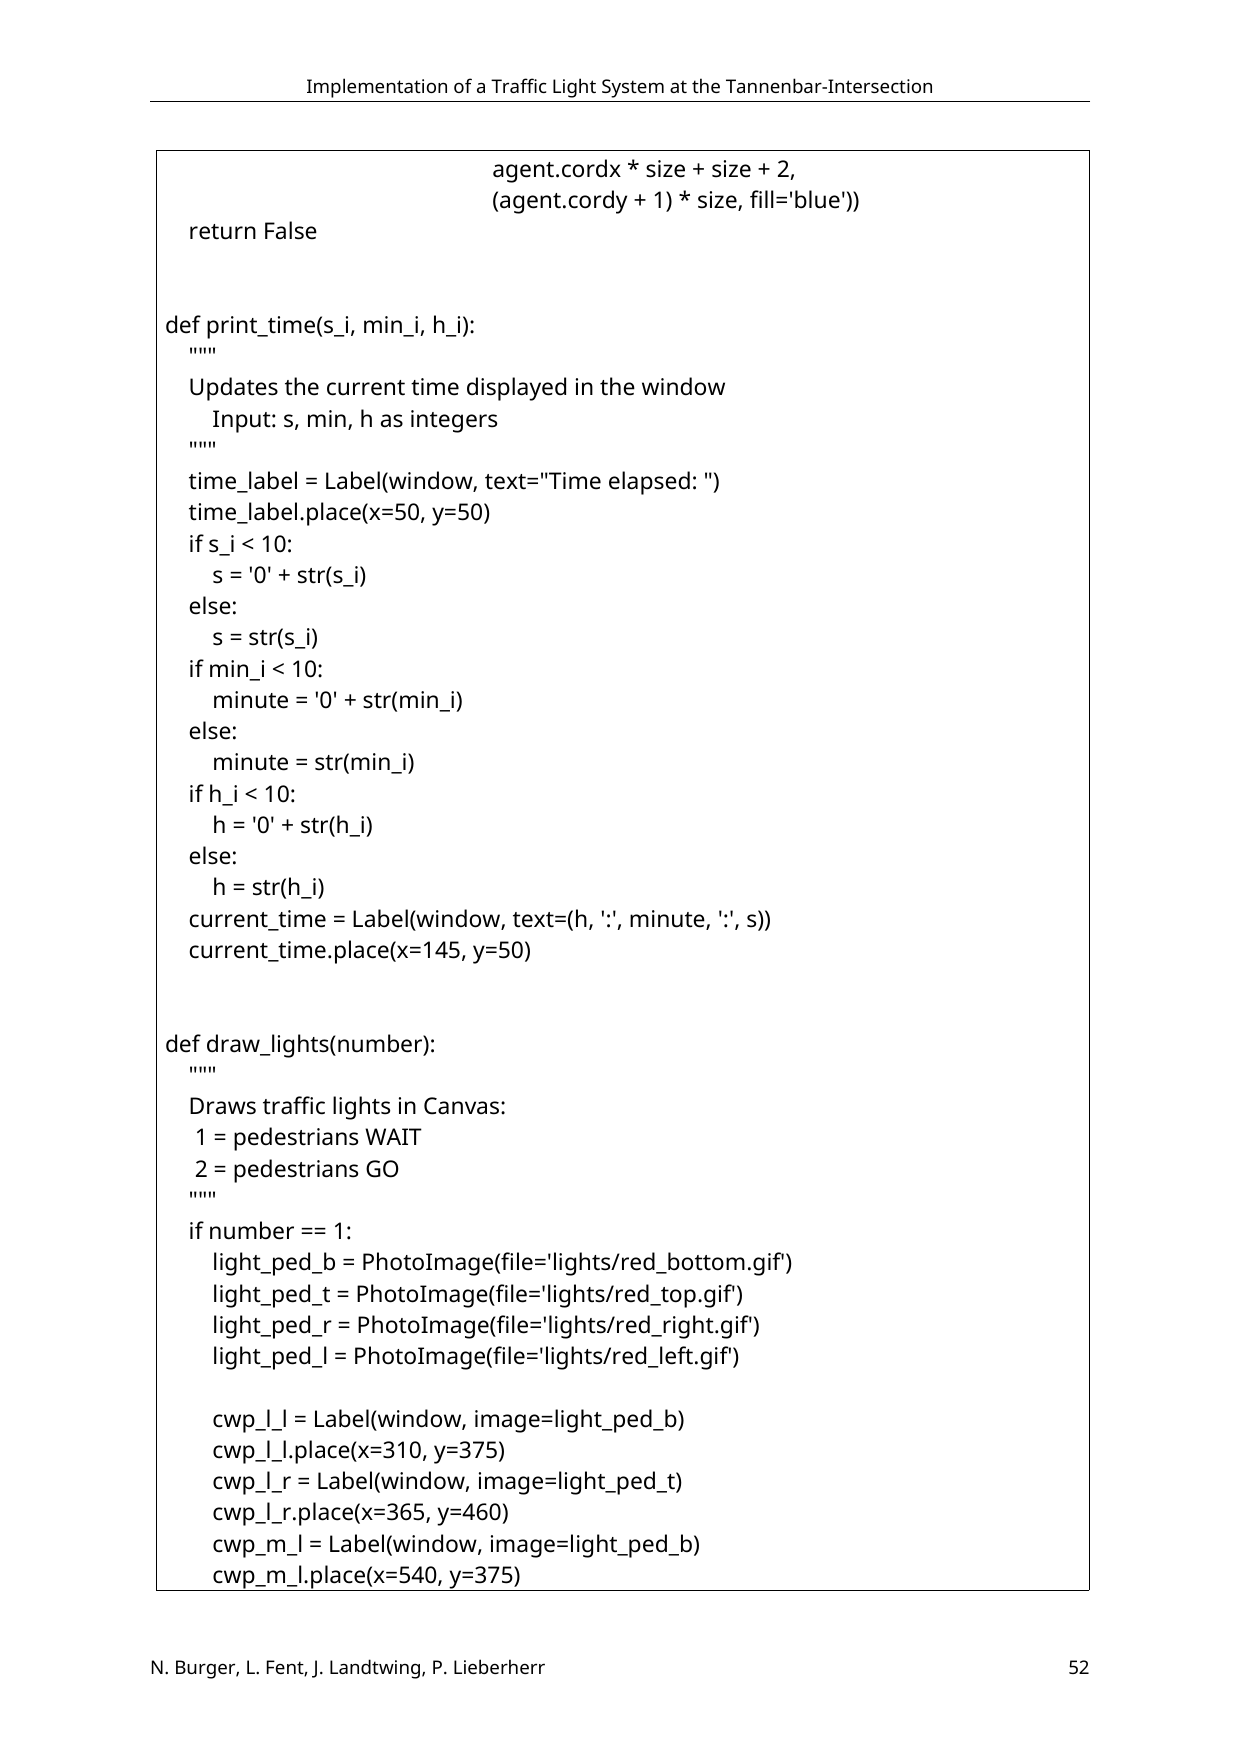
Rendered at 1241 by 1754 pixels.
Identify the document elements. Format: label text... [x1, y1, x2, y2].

text def print_time(s_i, min_i, h_i): [157, 306, 1089, 337]
text cwp_l_l.place(x=310, y=375) [157, 1431, 1089, 1462]
text light_ped_b = PhotoImage(file='lights/red_bottom.gif') [157, 1244, 1089, 1275]
text else: [157, 712, 1089, 744]
text if number == 1: [157, 1212, 1089, 1244]
text (agent.cordy + 1) * size, fill='blue')) [157, 181, 1089, 212]
text Input: s, min, h as integers [157, 400, 1089, 431]
text cwp_m_l.place(x=540, y=375) [157, 1556, 1089, 1590]
text else: [157, 837, 1089, 869]
text time_label = Label(window, text="Time elapsed: ") [157, 462, 1089, 494]
text light_ped_l = PhotoImage(file='lights/red_left.gif') [157, 1337, 1089, 1371]
text s = '0' + str(s_i) [157, 556, 1089, 587]
text light_ped_r = PhotoImage(file='lights/red_right.gif') [157, 1306, 1089, 1337]
text cwp_l_r.place(x=365, y=460) [157, 1494, 1089, 1525]
text cwp_l_r = Label(window, image=light_ped_t) [157, 1462, 1089, 1494]
text current_time.place(x=145, y=50) [157, 931, 1089, 965]
text """ [157, 431, 1089, 462]
text cwp_m_l = Label(window, image=light_ped_b) [157, 1525, 1089, 1556]
text if min_i < 10: [157, 650, 1089, 681]
text minute = '0' + str(min_i) [157, 681, 1089, 712]
text Draws traffic lights in Canvas: [157, 1087, 1089, 1119]
text s = str(s_i) [157, 619, 1089, 650]
text """ [157, 1056, 1089, 1087]
text if h_i < 10: [157, 775, 1089, 806]
text 1 = pedestrians WAIT [157, 1119, 1089, 1150]
text else: [157, 587, 1089, 619]
text h = '0' + str(h_i) [157, 806, 1089, 837]
text cwp_l_l = Label(window, image=light_ped_b) [157, 1400, 1089, 1431]
text light_ped_t = PhotoImage(file='lights/red_top.gif') [157, 1275, 1089, 1306]
text 2 = pedestrians GO [157, 1150, 1089, 1181]
text if s_i < 10: [157, 525, 1089, 556]
text Updates the current time displayed in the window [157, 369, 1089, 400]
text return False [157, 212, 1089, 246]
text """ [157, 337, 1089, 369]
text current_time = Label(window, text=(h, ':', minute, ':', s)) [157, 900, 1089, 931]
text minute = str(min_i) [157, 744, 1089, 775]
text h = str(h_i) [157, 869, 1089, 900]
text time_label.place(x=50, y=50) [157, 494, 1089, 525]
text agent.cordx * size + size + 2, [157, 151, 1089, 181]
text def draw_lights(number): [157, 1025, 1089, 1056]
text """ [157, 1181, 1089, 1212]
